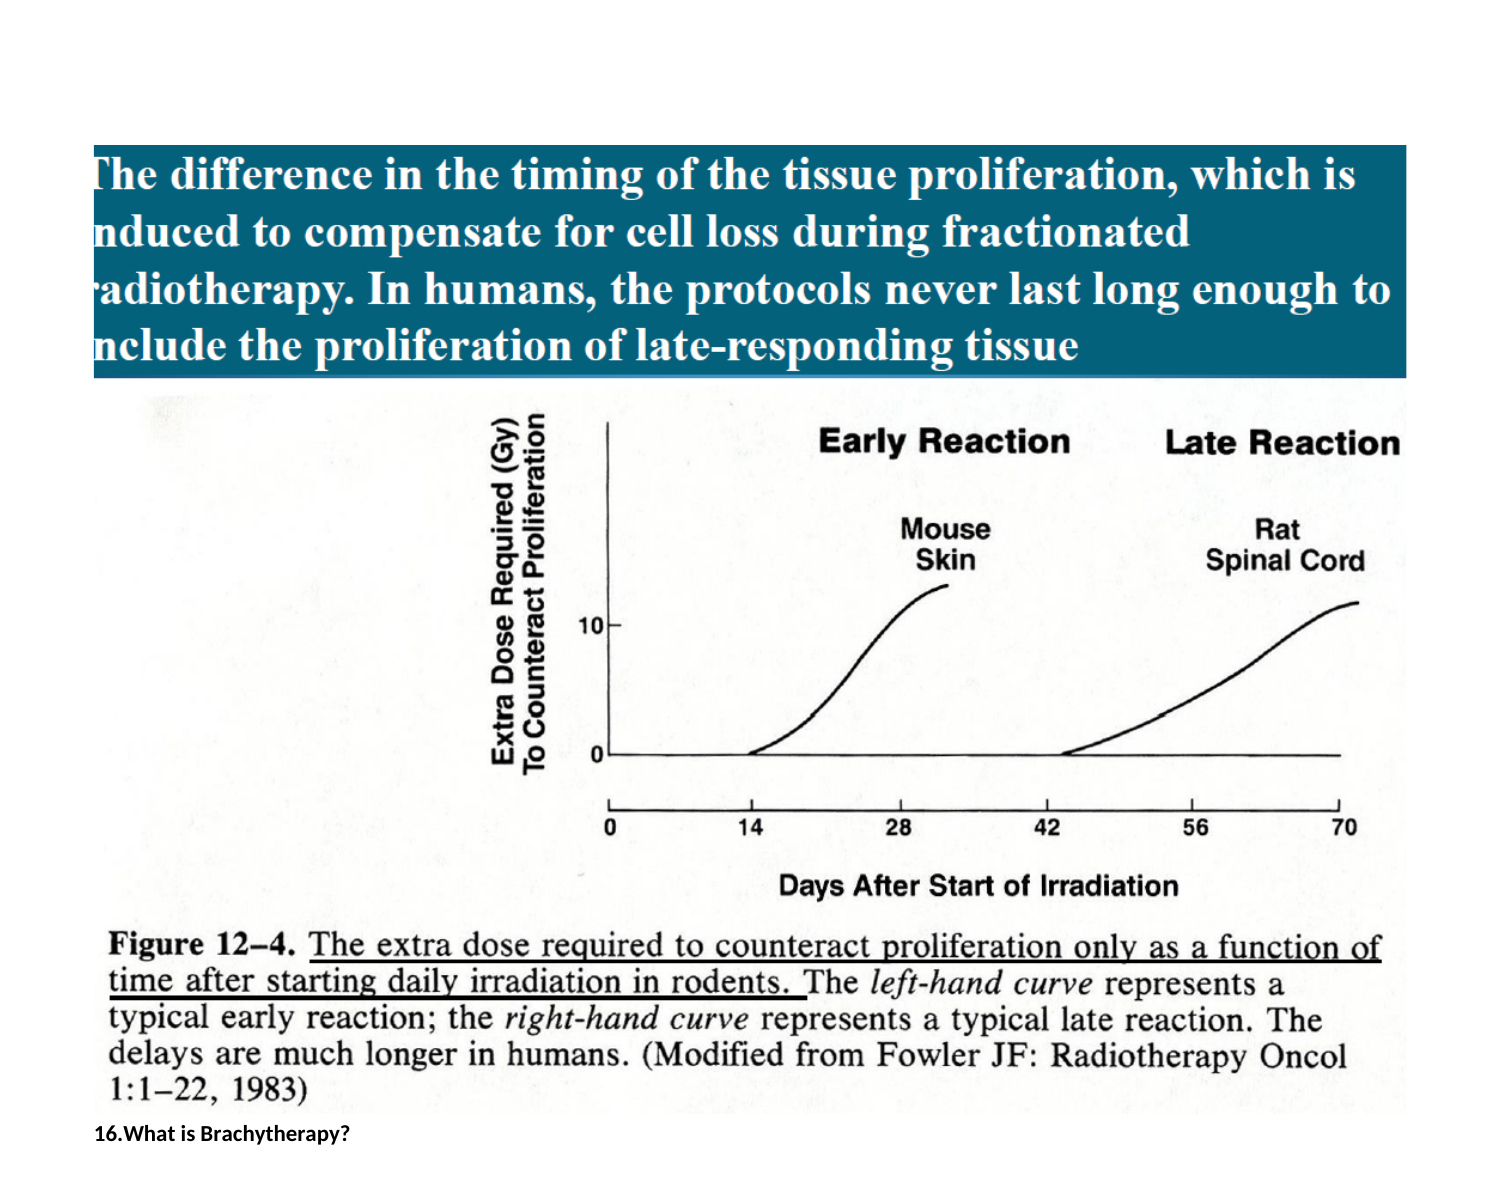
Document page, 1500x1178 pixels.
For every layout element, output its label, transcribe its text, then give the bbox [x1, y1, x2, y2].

picture [1132, 283, 1155, 304]
picture [206, 272, 228, 304]
picture [451, 339, 469, 360]
picture [1240, 283, 1260, 304]
picture [164, 283, 185, 304]
picture [93, 375, 1407, 1114]
picture [960, 225, 978, 246]
picture [839, 339, 861, 360]
text 16.What is Brachytherapy? [94, 1119, 1406, 1147]
picture [148, 225, 169, 246]
picture [387, 328, 397, 360]
picture [931, 339, 953, 371]
picture [264, 168, 303, 189]
picture [1106, 157, 1114, 164]
picture [714, 283, 733, 304]
picture [1054, 225, 1075, 246]
picture [253, 283, 281, 304]
picture [454, 157, 477, 189]
picture [513, 328, 520, 335]
picture [93, 339, 117, 360]
picture [316, 339, 339, 371]
picture [1026, 217, 1040, 246]
picture [194, 225, 213, 246]
picture [912, 283, 931, 304]
picture [1023, 168, 1042, 189]
picture [721, 225, 741, 246]
picture [688, 283, 710, 314]
picture [670, 215, 679, 246]
picture [465, 225, 480, 246]
picture [681, 157, 699, 189]
picture [729, 339, 747, 360]
picture [506, 217, 521, 246]
picture [905, 339, 927, 360]
picture [571, 225, 591, 246]
picture [181, 328, 205, 360]
picture [125, 272, 147, 304]
picture [1010, 272, 1021, 304]
picture [1226, 157, 1249, 189]
picture [1325, 168, 1336, 189]
picture [887, 283, 909, 304]
picture [1004, 225, 1022, 246]
picture [519, 283, 539, 304]
picture [1024, 283, 1031, 290]
picture [797, 283, 815, 304]
picture [628, 272, 651, 304]
picture [654, 283, 672, 304]
picture [1014, 339, 1029, 360]
picture [956, 283, 975, 304]
picture [153, 272, 160, 278]
picture [543, 283, 566, 304]
picture [1192, 168, 1223, 189]
picture [1066, 168, 1086, 189]
picture [788, 339, 810, 371]
picture [1193, 283, 1212, 304]
picture [512, 339, 522, 360]
picture [763, 225, 778, 246]
picture [387, 157, 395, 164]
picture [832, 168, 848, 189]
picture [784, 160, 798, 189]
picture [549, 339, 571, 360]
picture [1290, 283, 1312, 314]
picture [709, 160, 723, 189]
picture [1024, 283, 1044, 304]
picture [691, 339, 710, 360]
picture [346, 297, 353, 304]
picture [911, 168, 933, 199]
picture [512, 160, 527, 189]
picture [1265, 283, 1287, 304]
picture [869, 225, 877, 246]
picture [519, 283, 526, 290]
picture [156, 339, 177, 360]
picture [480, 168, 499, 189]
picture [585, 339, 606, 360]
picture [199, 157, 207, 164]
picture [298, 283, 320, 314]
picture [995, 157, 1003, 164]
picture [93, 225, 116, 246]
picture [821, 225, 842, 246]
picture [1315, 272, 1338, 304]
picture [621, 168, 643, 199]
picture [387, 283, 410, 304]
picture [943, 215, 961, 246]
picture [429, 339, 448, 360]
picture [351, 225, 386, 246]
picture [231, 283, 250, 304]
picture [1059, 339, 1078, 360]
picture [332, 168, 350, 189]
picture [401, 328, 409, 335]
picture [627, 225, 645, 246]
picture [243, 168, 262, 189]
picture [198, 157, 244, 189]
picture [207, 339, 226, 360]
picture [996, 339, 1012, 360]
picture [1214, 283, 1237, 304]
picture [745, 225, 760, 246]
picture [1106, 226, 1112, 233]
picture [480, 283, 516, 304]
picture [984, 328, 992, 335]
picture [1254, 157, 1261, 164]
picture [483, 225, 504, 246]
picture [437, 160, 451, 189]
picture [756, 275, 771, 304]
picture [937, 168, 955, 189]
picture [138, 168, 157, 189]
picture [473, 339, 492, 360]
picture [597, 225, 614, 246]
picture [773, 283, 794, 304]
picture [353, 168, 372, 189]
picture [1118, 168, 1138, 189]
picture [274, 283, 293, 304]
picture [102, 283, 121, 304]
picture [586, 297, 596, 312]
picture [748, 339, 767, 360]
picture [306, 168, 329, 189]
picture [725, 157, 748, 189]
picture [1043, 215, 1050, 221]
picture [569, 283, 584, 304]
picture [327, 225, 347, 246]
picture [814, 339, 834, 360]
picture [657, 168, 678, 189]
picture [582, 168, 619, 189]
picture [120, 215, 143, 246]
picture [864, 328, 888, 360]
picture [239, 331, 254, 360]
picture [1287, 157, 1310, 189]
picture [524, 339, 545, 360]
picture [883, 225, 903, 246]
picture [980, 157, 1025, 189]
picture [1327, 157, 1334, 164]
picture [386, 168, 422, 189]
picture [800, 168, 811, 189]
picture [452, 283, 475, 304]
picture [323, 283, 345, 314]
picture [439, 225, 459, 246]
picture [851, 168, 873, 189]
picture [1089, 160, 1116, 189]
picture [734, 283, 754, 304]
picture [1354, 275, 1368, 304]
picture [1265, 168, 1283, 189]
picture [369, 272, 384, 304]
picture [1144, 225, 1163, 246]
picture [907, 225, 929, 257]
picture [983, 339, 993, 360]
picture [269, 225, 290, 246]
picture [112, 157, 135, 189]
picture [1166, 215, 1189, 246]
picture [870, 215, 877, 221]
picture [1094, 272, 1105, 304]
picture [1042, 225, 1051, 246]
picture [1080, 225, 1101, 246]
picture [120, 339, 138, 360]
picture [141, 328, 152, 360]
picture [1340, 168, 1355, 189]
picture [981, 225, 1001, 246]
picture [750, 168, 769, 189]
picture [1066, 275, 1081, 304]
picture [344, 339, 383, 360]
picture [1044, 168, 1063, 189]
picture [648, 225, 667, 246]
picture [151, 283, 162, 304]
picture [1157, 283, 1179, 314]
picture [529, 168, 579, 189]
picture [674, 331, 688, 360]
picture [391, 225, 413, 257]
picture [257, 328, 279, 360]
picture [216, 215, 238, 246]
picture [93, 157, 109, 189]
picture [891, 339, 901, 360]
picture [1142, 168, 1165, 189]
picture [172, 225, 191, 246]
picture [709, 215, 717, 246]
picture [956, 168, 977, 189]
picture [93, 283, 109, 290]
picture [794, 215, 816, 246]
picture [770, 339, 785, 360]
picture [817, 283, 838, 304]
picture [637, 328, 647, 360]
picture [171, 157, 195, 189]
picture [801, 157, 809, 164]
picture [522, 225, 541, 246]
picture [979, 283, 997, 304]
picture [842, 272, 852, 304]
picture [283, 339, 302, 360]
picture [966, 331, 980, 360]
picture [1034, 339, 1056, 360]
picture [400, 339, 411, 360]
picture [814, 168, 830, 189]
picture [1107, 283, 1128, 304]
picture [1048, 283, 1063, 304]
picture [555, 215, 574, 246]
picture [413, 328, 431, 360]
picture [494, 331, 509, 360]
picture [855, 283, 870, 304]
picture [1252, 168, 1263, 189]
picture [1369, 283, 1390, 304]
picture [892, 328, 900, 335]
picture [305, 225, 323, 246]
picture [651, 339, 670, 360]
picture [612, 275, 626, 304]
picture [934, 283, 955, 304]
picture [848, 225, 866, 246]
picture [1168, 182, 1177, 197]
picture [683, 215, 692, 246]
picture [877, 168, 896, 189]
picture [1129, 217, 1143, 246]
picture [1106, 225, 1126, 246]
picture [531, 157, 538, 164]
picture [188, 275, 202, 304]
picture [583, 157, 591, 164]
picture [426, 272, 449, 304]
picture [609, 328, 627, 360]
picture [254, 217, 268, 246]
picture [417, 225, 436, 246]
